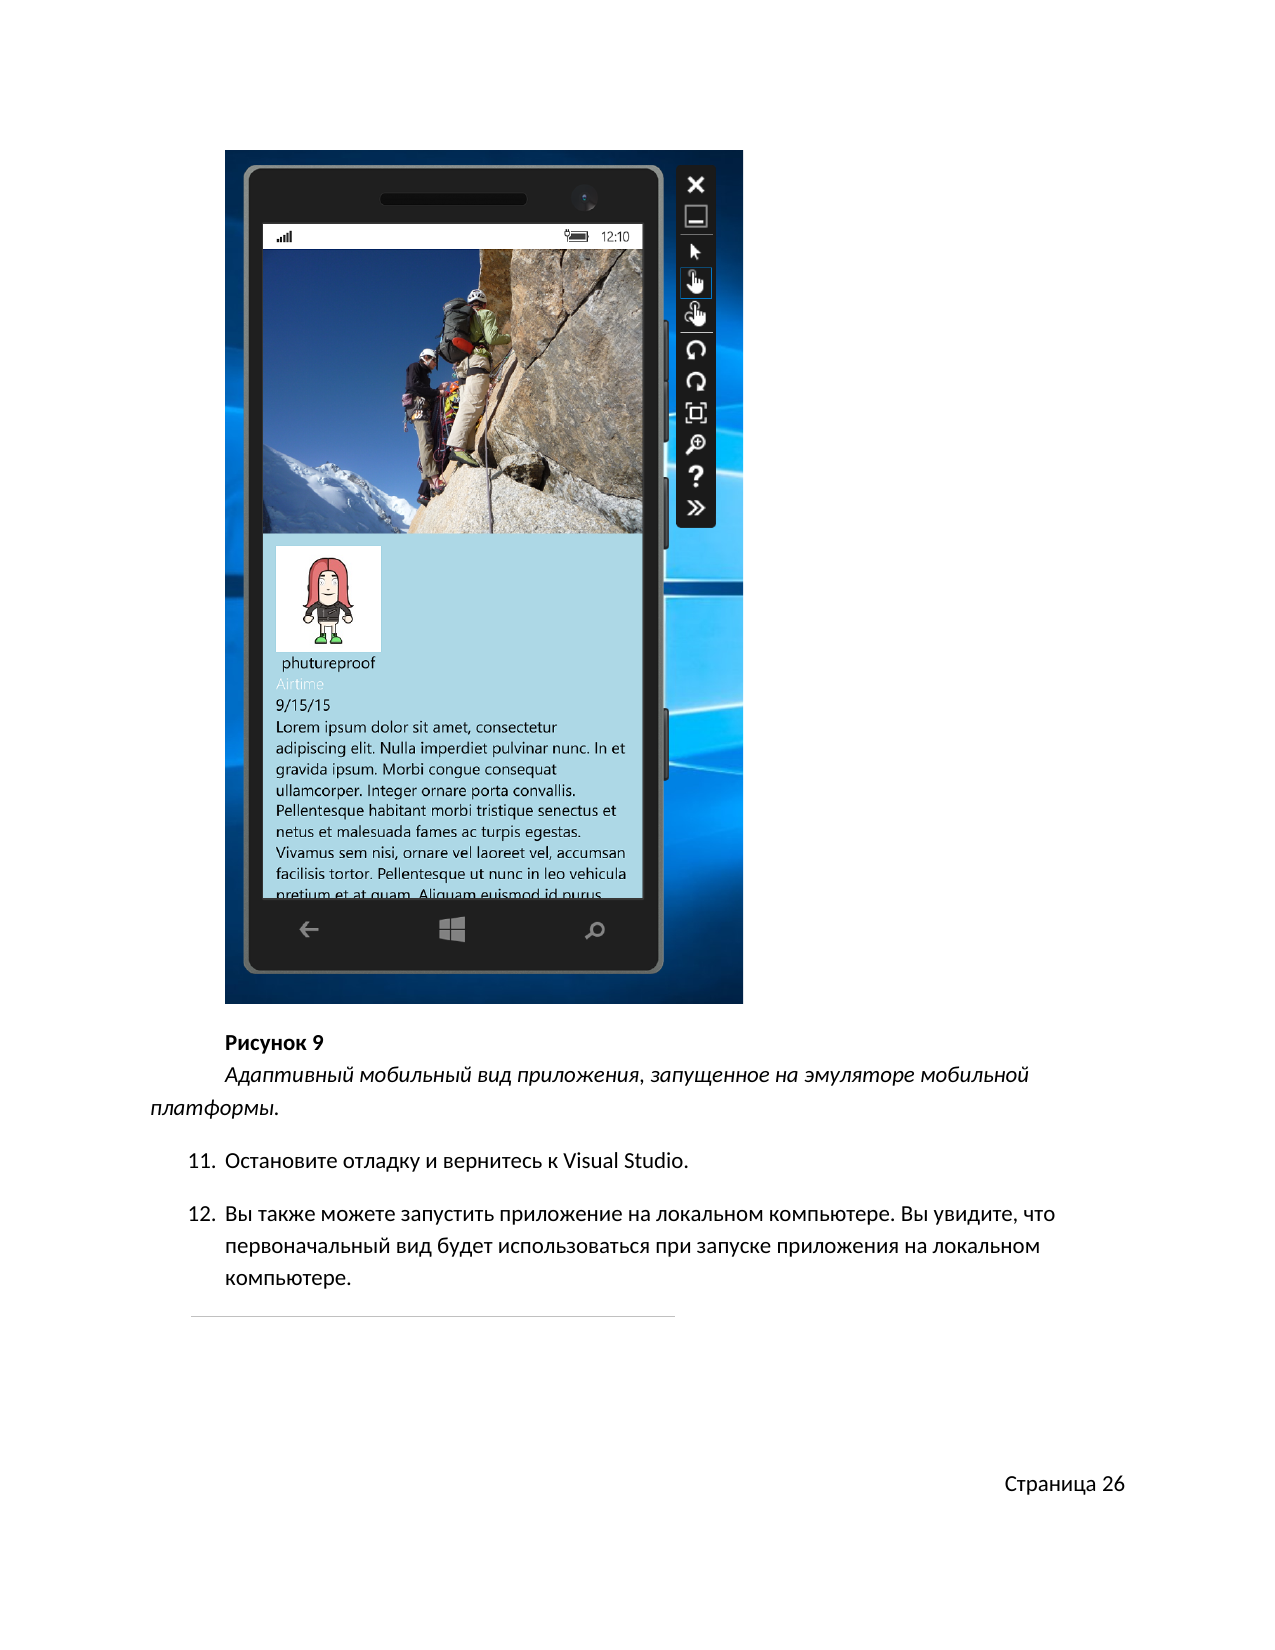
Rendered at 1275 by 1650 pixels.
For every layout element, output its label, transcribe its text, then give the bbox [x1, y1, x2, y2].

text Рисунок 9 [150, 1028, 1125, 1056]
picture [225, 150, 744, 1004]
text Остановите отладку и вернитесь к Visual Studio. [187, 1146, 1125, 1174]
text Адаптивный мобильный вид приложения, запущенное на эмуляторе мобильной платформы. [150, 1061, 1125, 1121]
text Вы также можете запустить приложение на локальном компьютере. Вы увидите, что первоначальный вид будет использоваться при запуске приложения на локальном компьютере. [187, 1199, 1125, 1291]
